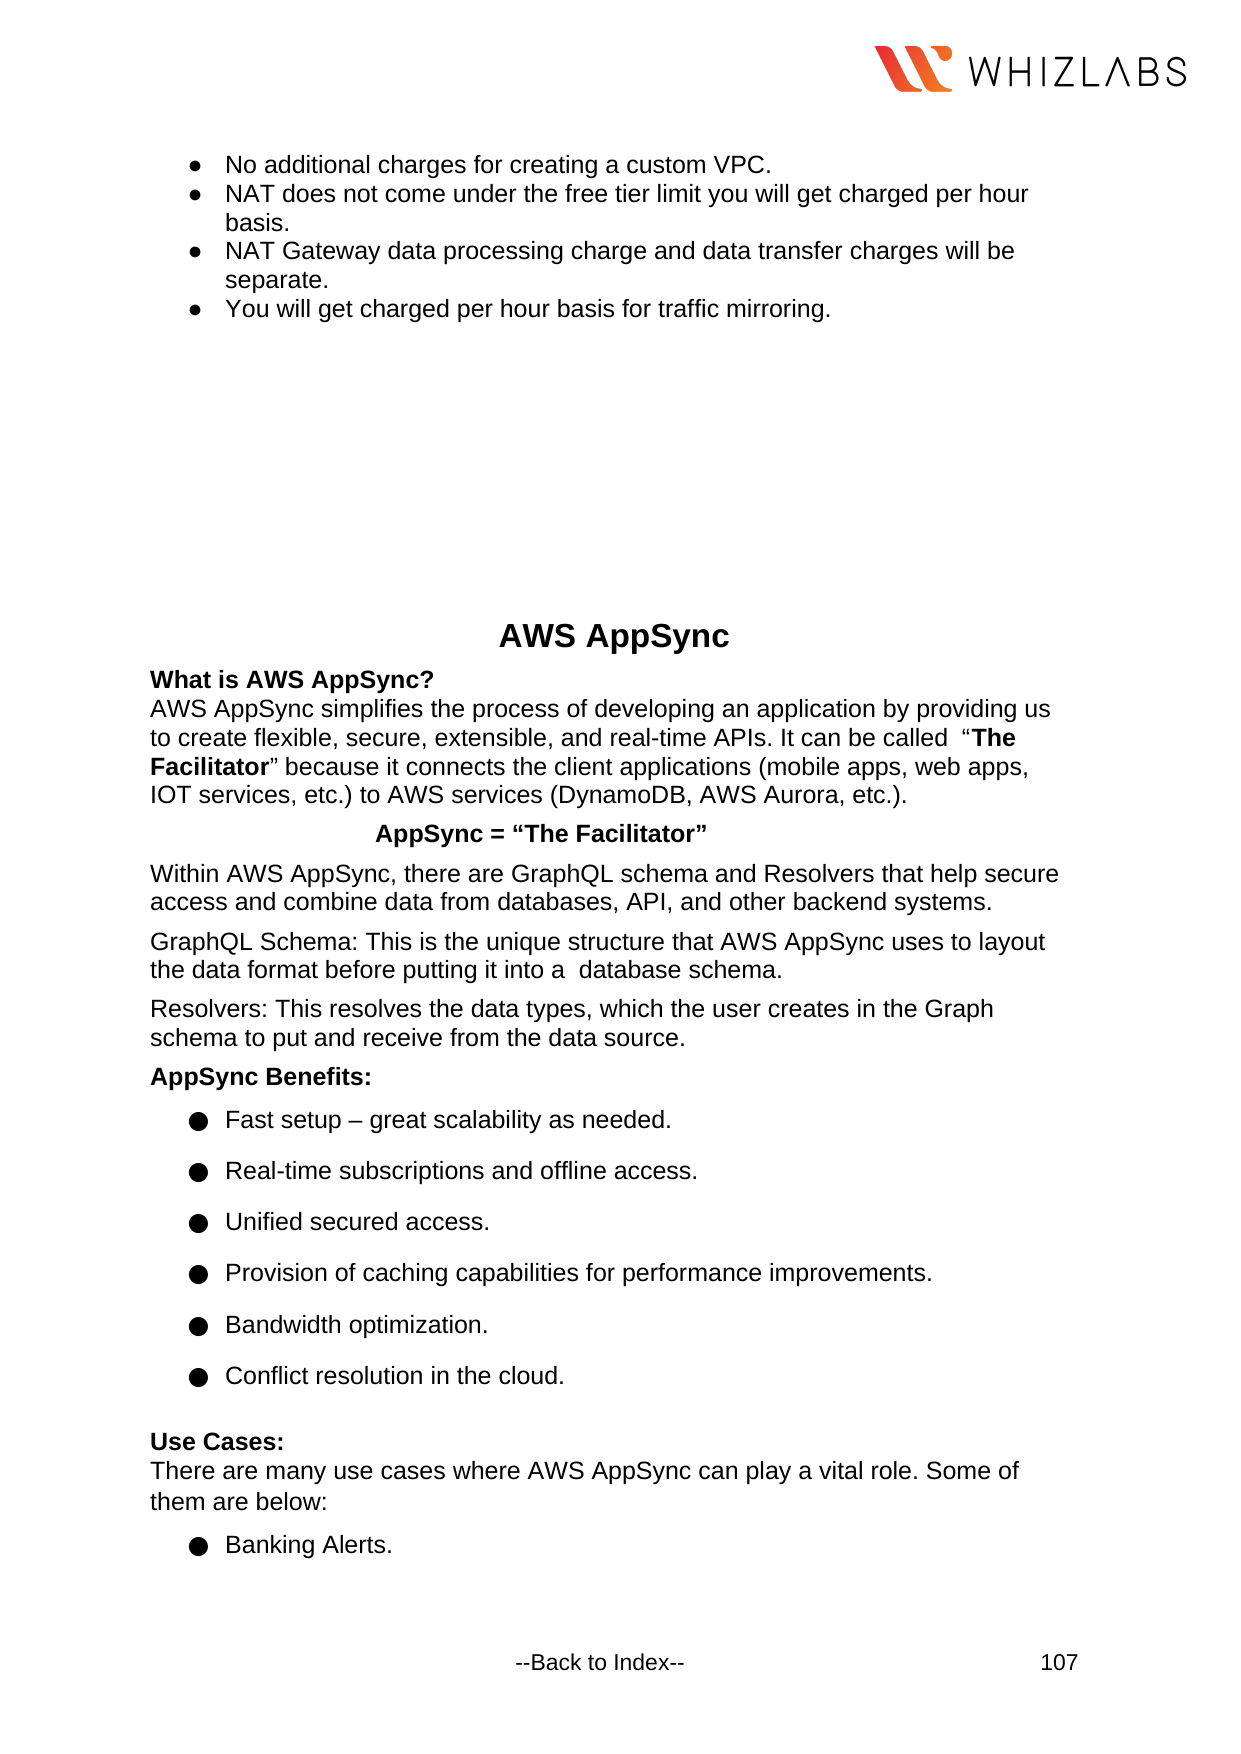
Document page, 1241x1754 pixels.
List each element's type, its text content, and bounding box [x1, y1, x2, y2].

list Conflict resolution in the cloud. [187, 1347, 1078, 1399]
list Fast setup – great scalability as needed. [187, 1091, 1078, 1142]
list Banking Alerts. [187, 1516, 1078, 1567]
subtitle AppSync Benefits: [150, 1062, 1078, 1091]
text AppSync = “The Facilitator” [150, 819, 1078, 848]
list NAT does not come under the free tier limit you will get charged per hour basis. [187, 179, 1078, 236]
list Provision of caching capabilities for performance improvements. [187, 1245, 1078, 1296]
subtitle Resolvers: This resolves the data types, which the user creates in the Graph schema to put and receive from the data source. [150, 994, 1078, 1052]
picture [868, 37, 1191, 99]
subtitle There are many use cases where AWS AppSync can play a vital role. Some of them are below: [150, 1456, 1078, 1516]
text AWS AppSync simplifies the process of developing an application by providing us to create flexible, secure, extensible, and real-time APIs. It can be called “The Facilitator” because it connects the client applications (mobile apps, web apps, IOT services, etc.) to AWS services (DynamoDB, AWS Aurora, etc.). [150, 694, 1078, 809]
subtitle GraphQL Schema: This is the unique structure that AWS AppSync uses to layout the data format before putting it into a database schema. [150, 927, 1078, 984]
list Real-time subscriptions and offline access. [187, 1142, 1078, 1194]
list Bandwidth optimization. [187, 1296, 1078, 1347]
subtitle What is AWS AppSync? [150, 665, 1078, 694]
subtitle AWS AppSync [150, 616, 1078, 655]
text Within AWS AppSync, there are GraphQL schema and Resolvers that help secure access and combine data from databases, API, and other backend systems. [150, 859, 1078, 916]
subtitle Use Cases: [150, 1427, 1078, 1456]
list You will get charged per hour basis for traffic mirroring. [187, 294, 1078, 322]
list No additional charges for creating a custom VPC. [187, 150, 1078, 179]
list Unified secured access. [187, 1194, 1078, 1245]
list NAT Gateway data processing charge and data transfer charges will be separate. [187, 236, 1078, 294]
